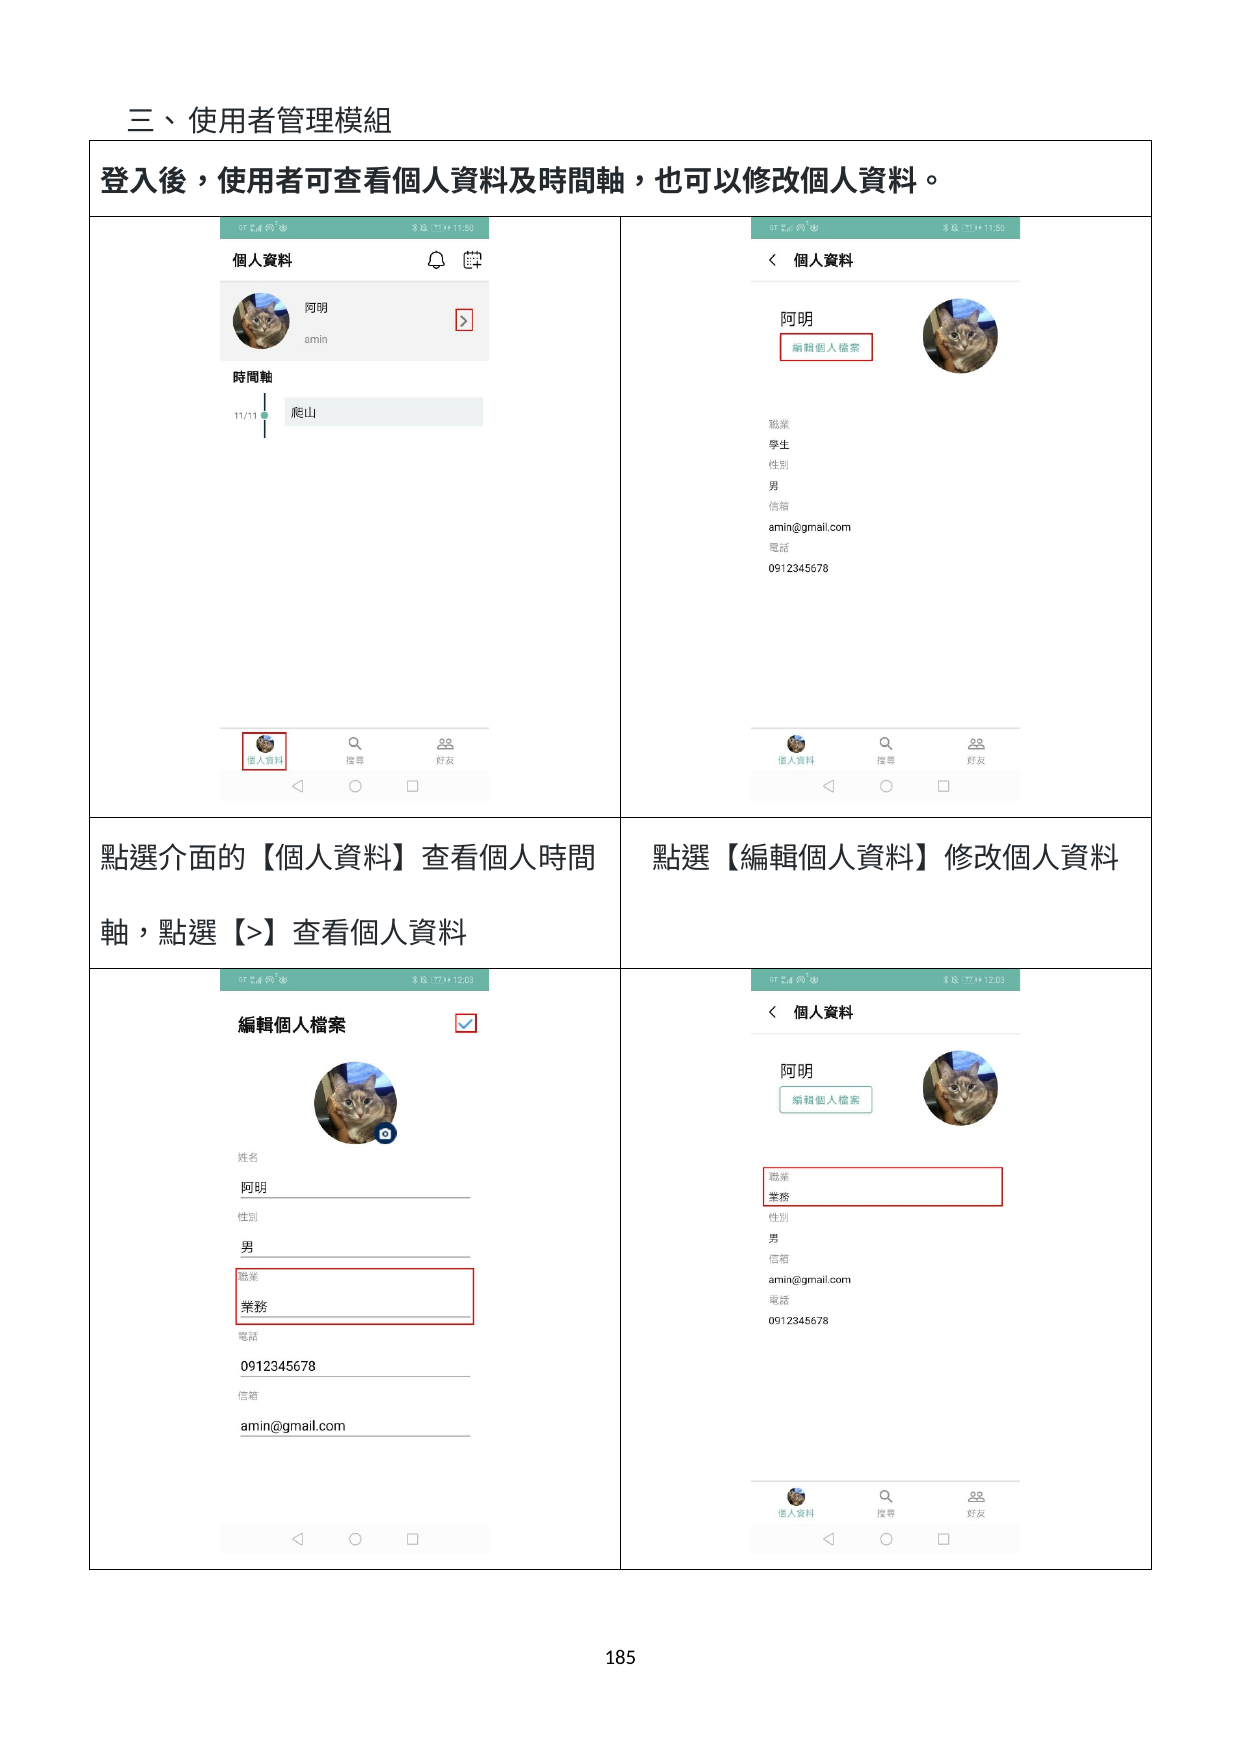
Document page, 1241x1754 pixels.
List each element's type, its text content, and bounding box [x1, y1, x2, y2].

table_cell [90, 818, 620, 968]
picture [751, 969, 1021, 1554]
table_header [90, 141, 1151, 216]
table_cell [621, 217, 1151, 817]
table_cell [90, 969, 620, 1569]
picture [220, 969, 490, 1554]
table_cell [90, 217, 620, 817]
picture [751, 217, 1021, 801]
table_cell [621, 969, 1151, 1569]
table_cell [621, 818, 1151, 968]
list 使用者管理模組 [126, 98, 1152, 140]
picture [220, 217, 490, 801]
